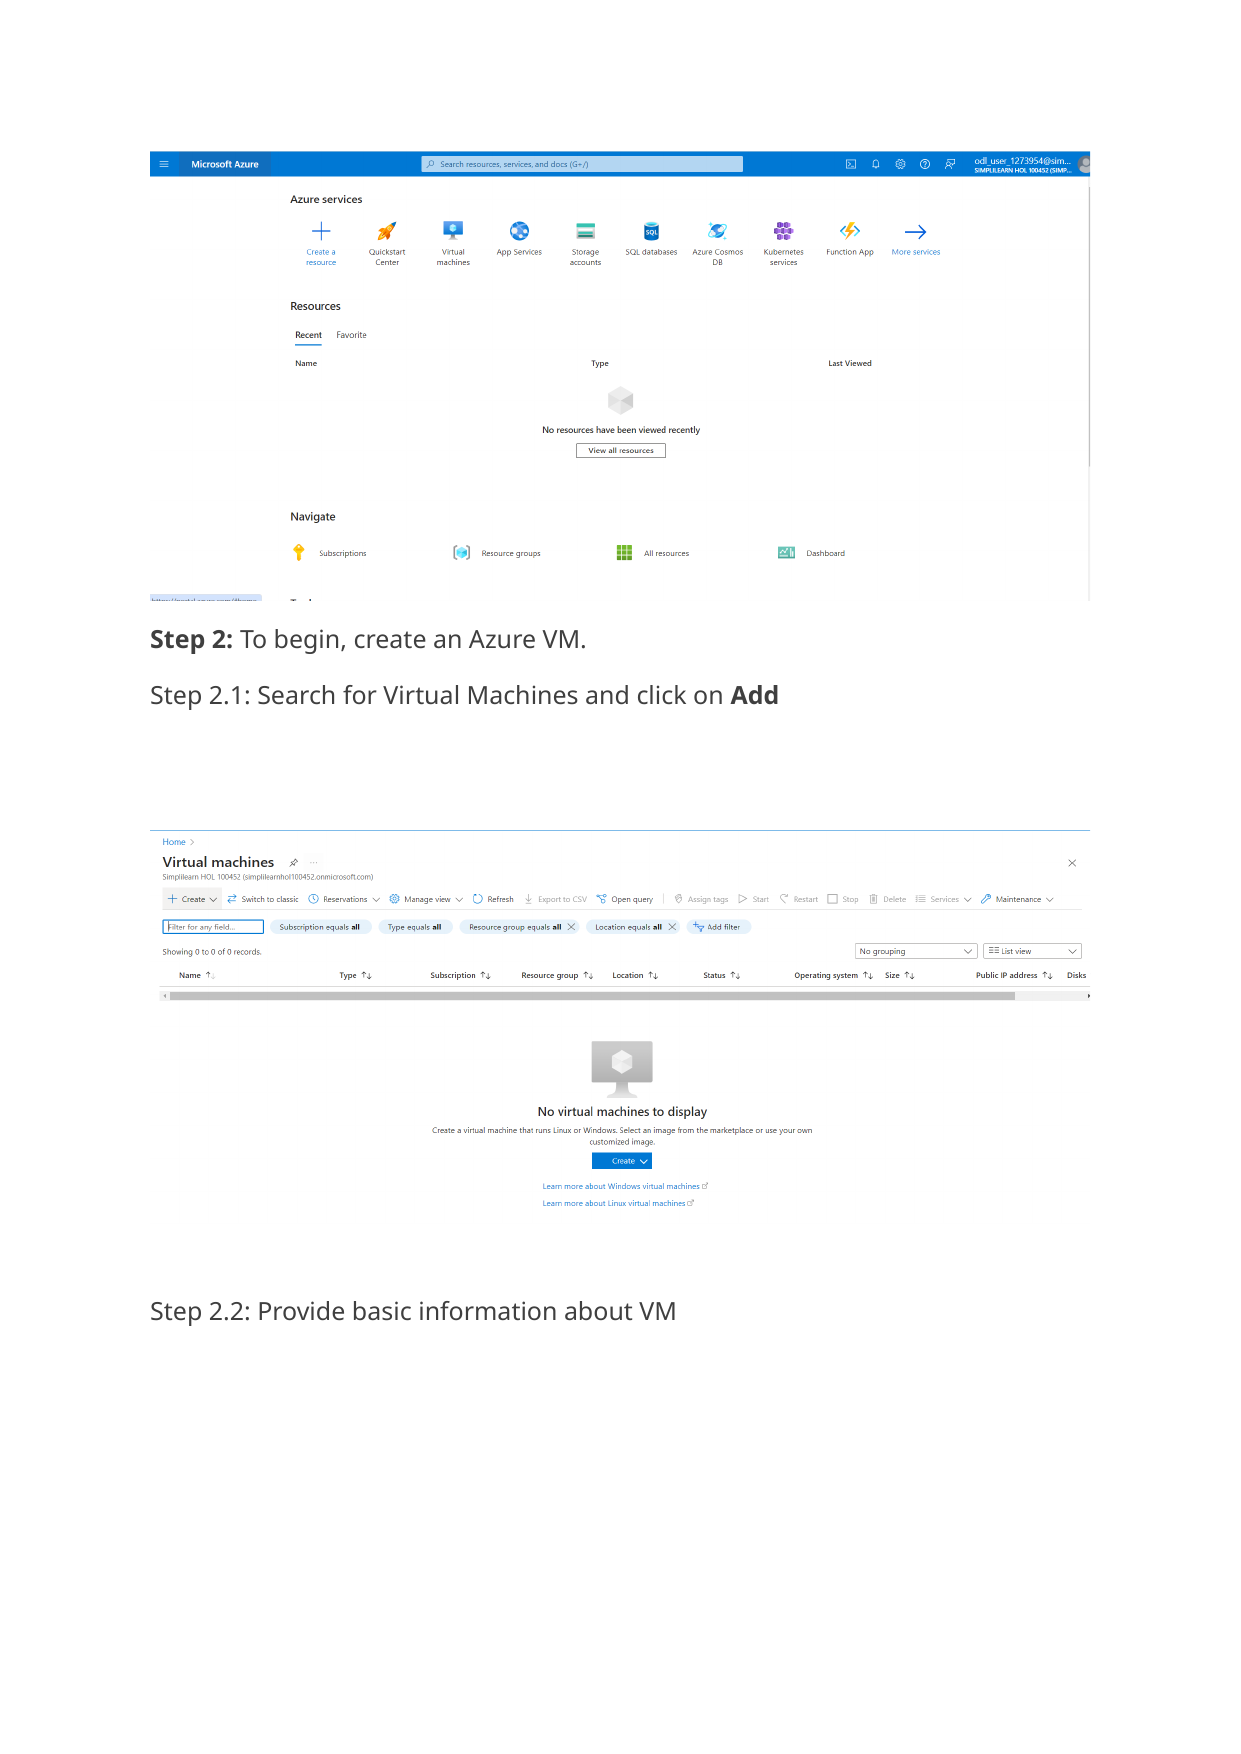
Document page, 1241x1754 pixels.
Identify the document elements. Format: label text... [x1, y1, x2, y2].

text Step 2.2: Provide basic information about VM [150, 1294, 1069, 1328]
text Step 2.1: Search for Virtual Machines and click on Add [150, 678, 1069, 712]
text Step 2: To begin, create an Azure VM. [150, 622, 1069, 656]
picture [150, 830, 1091, 1224]
picture [150, 150, 1091, 601]
